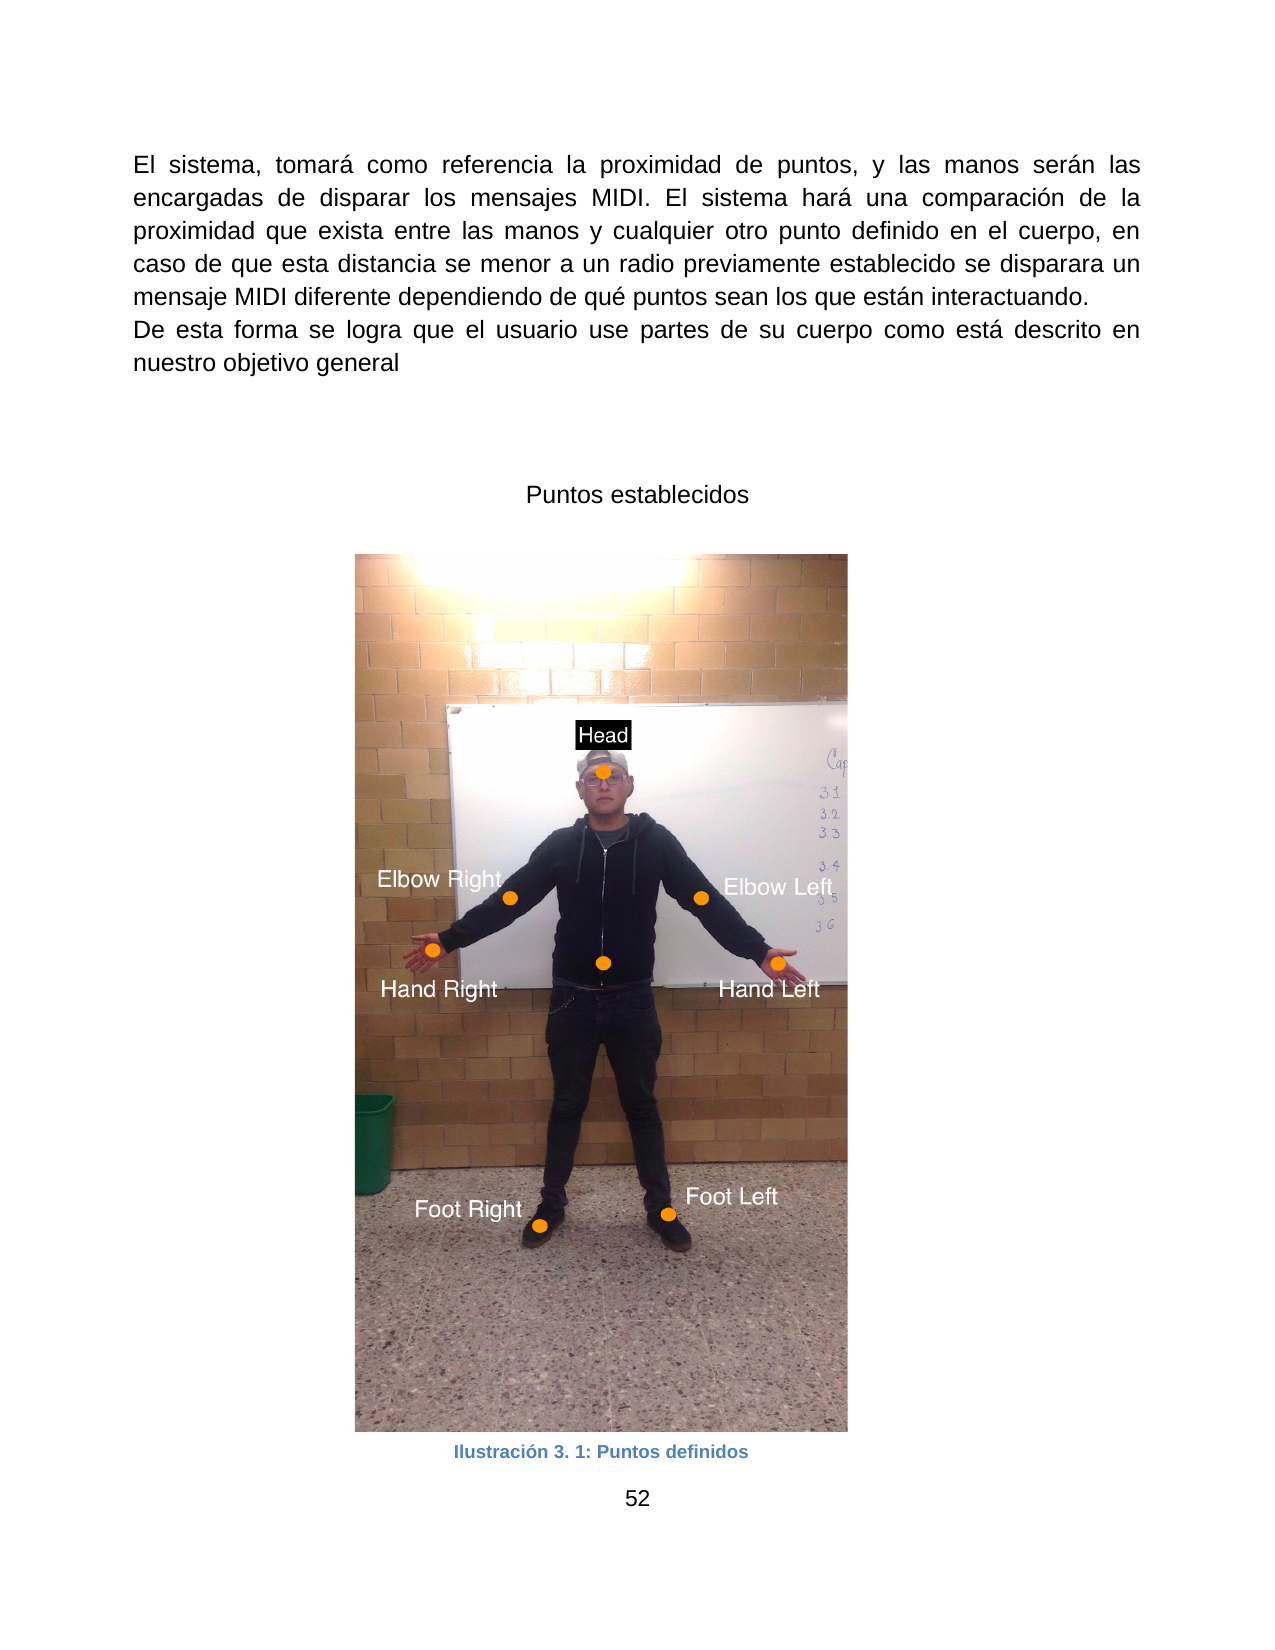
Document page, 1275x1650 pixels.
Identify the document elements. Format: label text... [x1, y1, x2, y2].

text Puntos establecidos [133, 480, 1142, 509]
text El sistema, tomará como referencia la proximidad de puntos, y las manos serán las encargadas de disparar los mensajes MIDI. El sistema hará una comparación de la proximidad que exista entre las manos y cualquier otro punto definido en el cuerpo, en caso de que esta distancia se menor a un radio previamente establecido se disparara un mensaje MIDI diferente dependiendo de qué puntos sean los que están interactuando. [133, 150, 1142, 311]
picture [354, 554, 848, 1432]
text De esta forma se logra que el usuario use partes de su cuerpo como está descrito en nuestro objetivo general [133, 315, 1142, 377]
